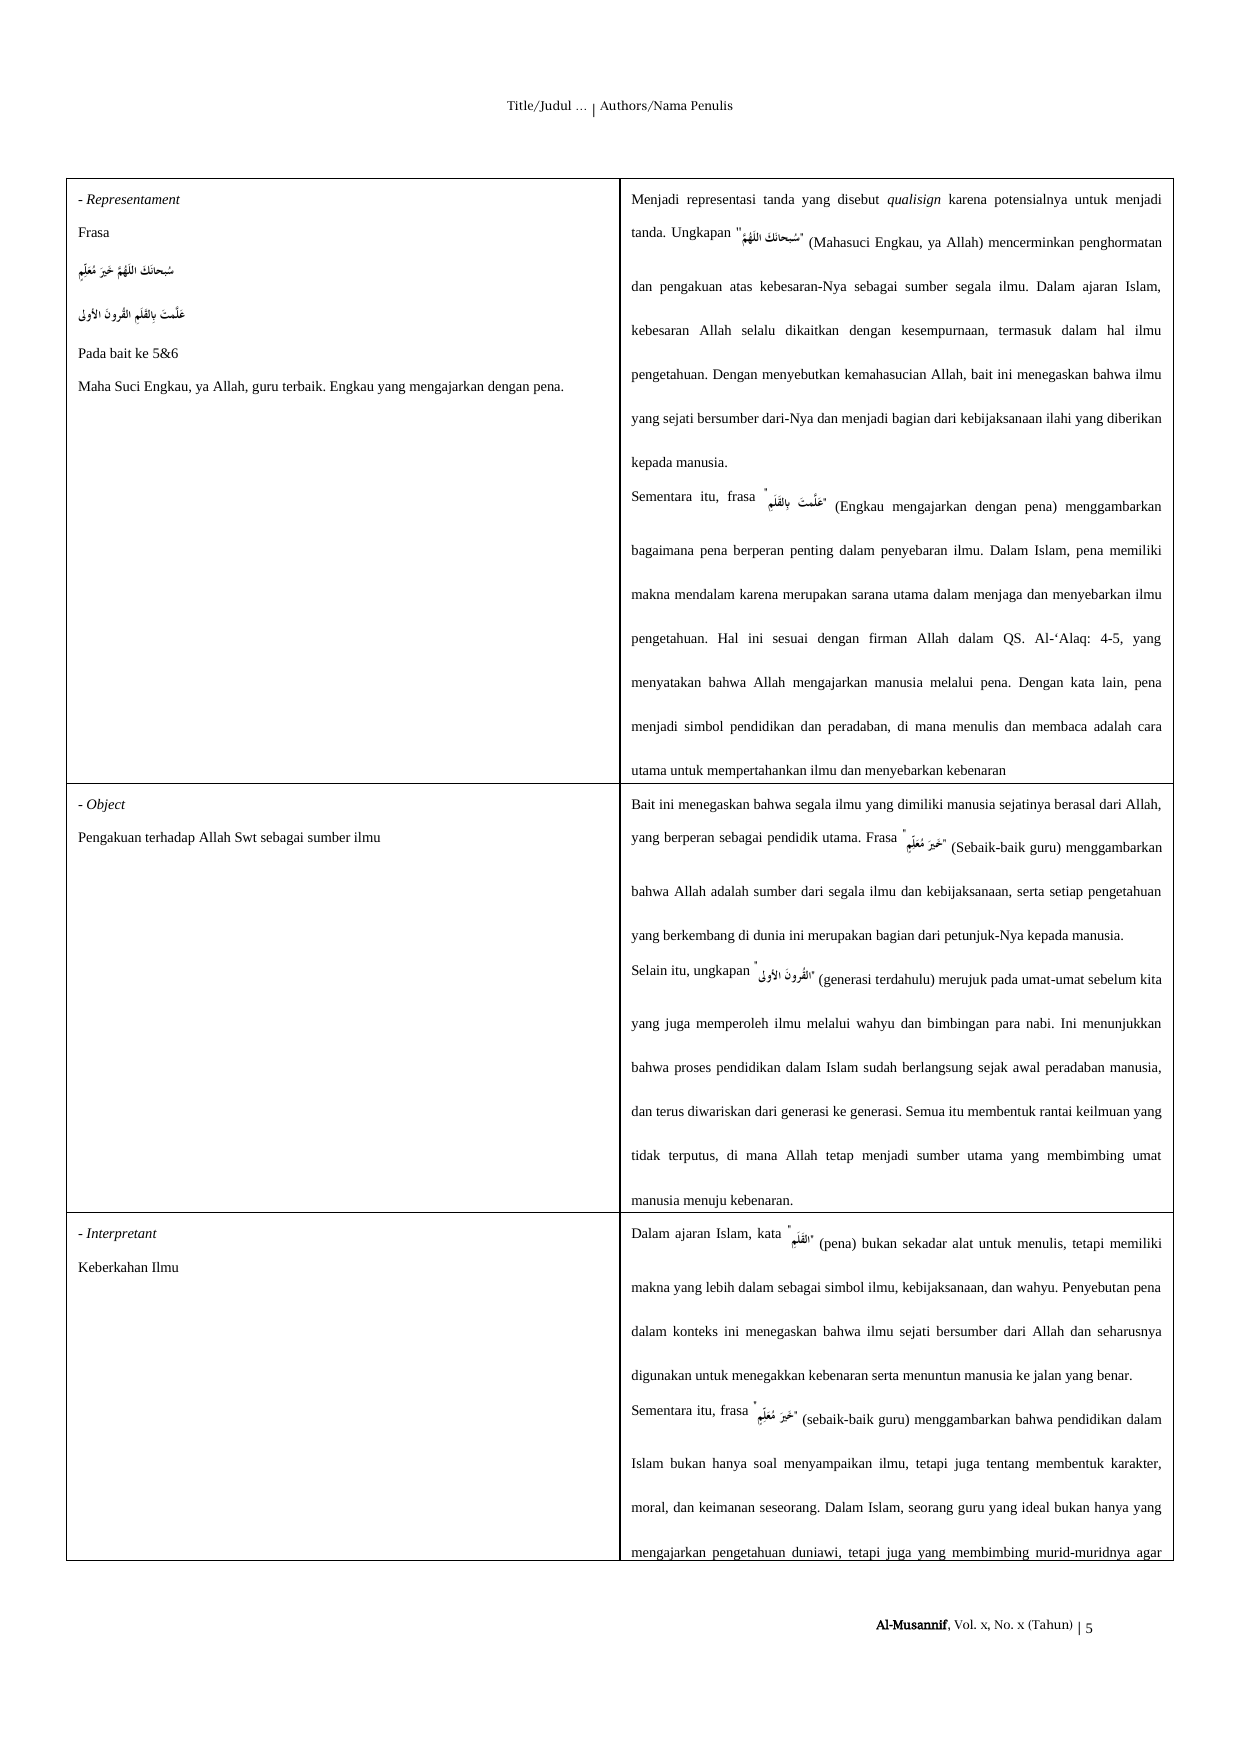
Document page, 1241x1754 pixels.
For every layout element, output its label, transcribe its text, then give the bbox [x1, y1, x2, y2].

table_cell - Representament Frasa سُبحانَكَ اللَهُمَّ خَيرَ مُعَلِّمٍ عَلَّمتَ بِالقَلَمِ القُرونَ الأولى Pada bait ke 5&6 Maha Suci Engkau, ya Allah, guru terbaik. Engkau yang mengajarkan dengan pena. [67, 179, 619, 783]
table_cell Menjadi representasi tanda yang disebut qualisign karena potensialnya untuk menjadi tanda. Ungkapan "سُبحانَكَ اللَهُمَّ" (Mahasuci Engkau, ya Allah) mencerminkan penghormatan dan pengakuan atas kebesaran-Nya sebagai sumber segala ilmu. Dalam ajaran Islam, kebesaran Allah selalu dikaitkan dengan kesempurnaan, termasuk dalam hal ilmu pengetahuan. Dengan menyebutkan kemahasucian Allah, bait ini menegaskan bahwa ilmu yang sejati bersumber dari-Nya dan menjadi bagian dari kebijaksanaan ilahi yang diberikan kepada manusia. Sementara itu, frasa "عَلَّمتَ بِالقَلَمِ" (Engkau mengajarkan dengan pena) menggambarkan bagaimana pena berperan penting dalam penyebaran ilmu. Dalam Islam, pena memiliki makna mendalam karena merupakan sarana utama dalam menjaga dan menyebarkan ilmu pengetahuan. Hal ini sesuai dengan firman Allah dalam QS. Al-‘Alaq: 4-5, yang menyatakan bahwa Allah mengajarkan manusia melalui pena. Dengan kata lain, pena menjadi simbol pendidikan dan peradaban, di mana menulis dan membaca adalah cara utama untuk mempertahankan ilmu dan menyebarkan kebenaran [621, 179, 1173, 783]
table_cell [621, 1213, 1173, 1560]
table_cell - Object Pengakuan terhadap Allah Swt sebagai sumber ilmu [67, 784, 619, 1212]
table_cell Bait ini menegaskan bahwa segala ilmu yang dimiliki manusia sejatinya berasal dari Allah, yang berperan sebagai pendidik utama. Frasa "خَيرَ مُعَلِّمٍ" (Sebaik-baik guru) menggambarkan bahwa Allah adalah sumber dari segala ilmu dan kebijaksanaan, serta setiap pengetahuan yang berkembang di dunia ini merupakan bagian dari petunjuk-Nya kepada manusia. Selain itu, ungkapan "القُرونَ الأولى" (generasi terdahulu) merujuk pada umat-umat sebelum kita yang juga memperoleh ilmu melalui wahyu dan bimbingan para nabi. Ini menunjukkan bahwa proses pendidikan dalam Islam sudah berlangsung sejak awal peradaban manusia, dan terus diwariskan dari generasi ke generasi. Semua itu membentuk rantai keilmuan yang tidak terputus, di mana Allah tetap menjadi sumber utama yang membimbing umat manusia menuju kebenaran. [621, 784, 1173, 1212]
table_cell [67, 1213, 619, 1560]
